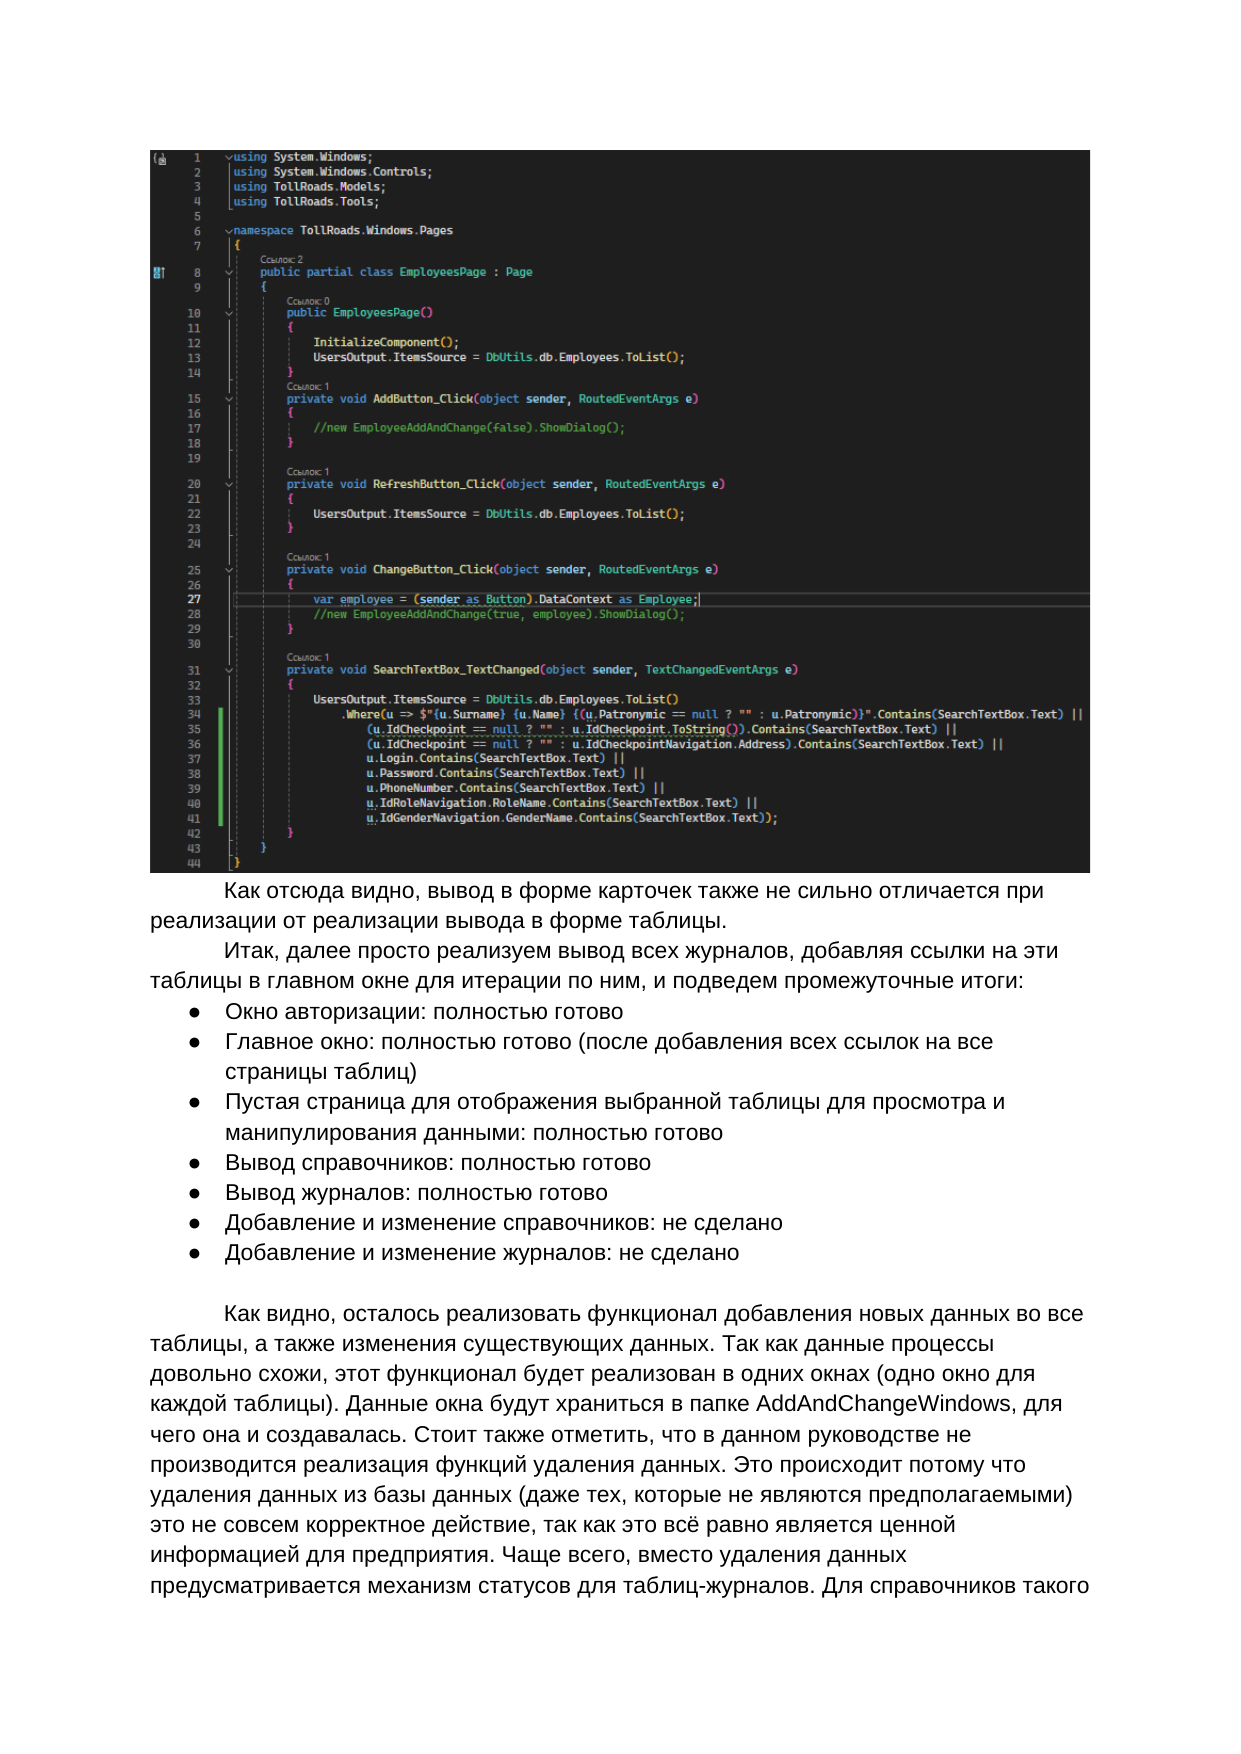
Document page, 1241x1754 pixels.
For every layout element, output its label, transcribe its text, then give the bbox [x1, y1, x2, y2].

list Добавление и изменение справочников: не сделано [187, 1209, 1090, 1235]
list Главное окно: полностью готово (после добавления всех ссылок на все страницы таблиц) [187, 1028, 1090, 1084]
list Вывод справочников: полностью готово [187, 1149, 1090, 1175]
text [150, 1300, 1090, 1598]
list Окно авторизации: полностью готово [187, 998, 1090, 1024]
list Пустая страница для отображения выбранной таблицы для просмотра и манипулирования данными: полностью готово [187, 1088, 1090, 1145]
text Итак, далее просто реализуем вывод всех журналов, добавляя ссылки на эти таблицы в главном окне для итерации по ним, и подведем промежуточные итоги: [150, 937, 1090, 994]
picture [150, 150, 1091, 873]
list Вывод журналов: полностью готово [187, 1179, 1090, 1205]
list Добавление и изменение журналов: не сделано [187, 1239, 1090, 1266]
text Как отсюда видно, вывод в форме карточек также не сильно отличается при реализации от реализации вывода в форме таблицы. [150, 877, 1090, 933]
